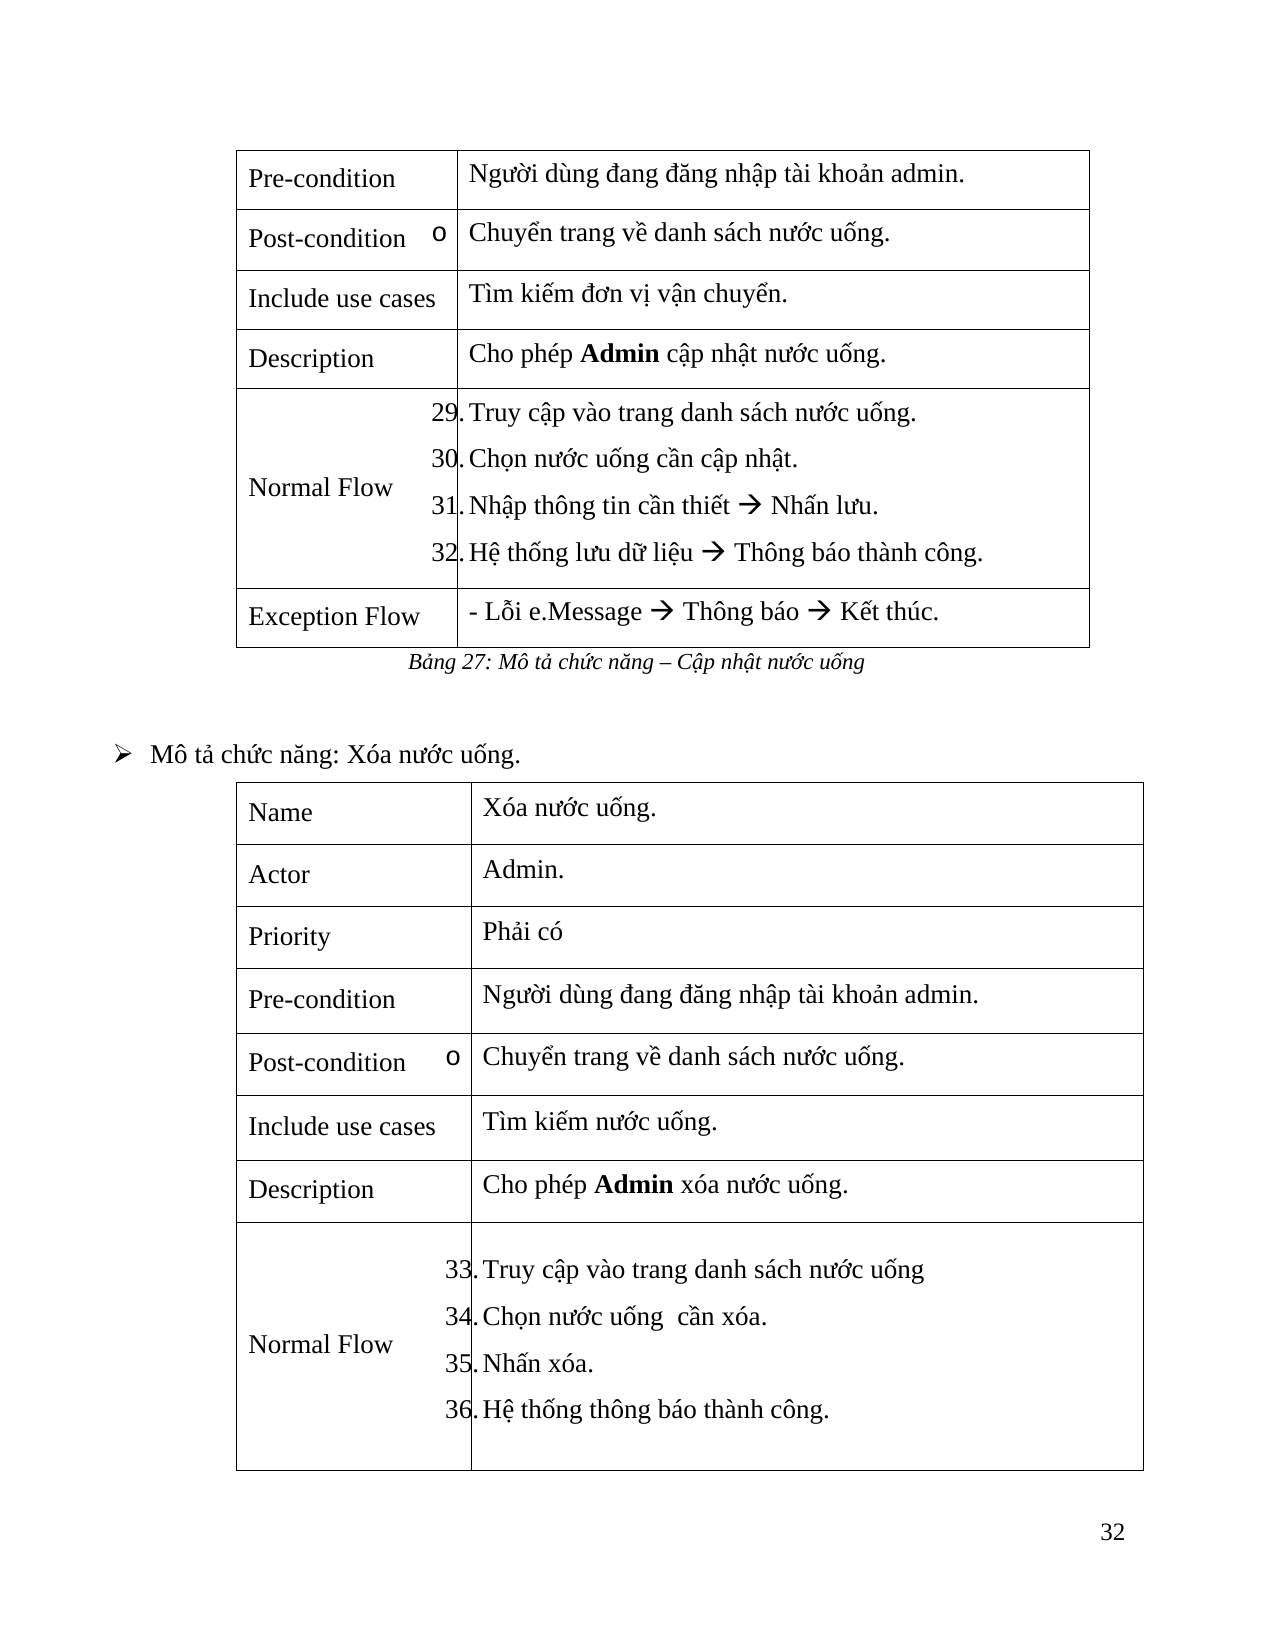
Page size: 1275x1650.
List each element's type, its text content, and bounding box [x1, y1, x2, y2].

table_cell Pre-condition [237, 969, 471, 1033]
table_cell Admin. [472, 845, 1143, 906]
table_cell Phải có [472, 907, 1143, 968]
table_cell Include use cases [237, 1096, 471, 1160]
table_cell Priority [237, 907, 471, 968]
table_header Xóa nước uống. [472, 783, 1143, 844]
table_header Name [237, 783, 471, 844]
text Bảng 27: Mô tả chức năng – Cập nhật nước uống [150, 648, 1125, 674]
table_cell Chuyển trang về danh sách nước uống. [472, 1034, 1143, 1095]
table_cell Post-condition [237, 1034, 471, 1095]
table_cell Post-condition [237, 210, 457, 270]
table_cell Include use cases [237, 271, 457, 329]
table_cell Normal Flow [237, 389, 457, 588]
table_cell Truy cập vào trang danh sách nước uống Chọn nước uống cần xóa. Nhấn xóa. Hệ thống thông báo thành công. [472, 1223, 1143, 1470]
table_cell Normal Flow [237, 1223, 471, 1470]
table_cell Người dùng đang đăng nhập tài khoản admin. [458, 151, 1089, 209]
table_cell Description [237, 1161, 471, 1222]
table_cell Cho phép Admin xóa nước uống. [472, 1161, 1143, 1222]
table_cell Chuyển trang về danh sách nước uống. [458, 210, 1089, 270]
table_cell - Lỗi e.Message Thông báo Kết thúc. [458, 589, 1089, 647]
table_cell Tìm kiếm nước uống. [472, 1096, 1143, 1160]
table_cell Người dùng đang đăng nhập tài khoản admin. [472, 969, 1143, 1033]
table_cell Pre-condition [237, 151, 457, 209]
table_cell Truy cập vào trang danh sách nước uống. Chọn nước uống cần cập nhật. Nhập thông tin cần thiết Nhấn lưu. Hệ thống lưu dữ liệu Thông báo thành công. [458, 389, 1089, 588]
table_cell Exception Flow [237, 589, 457, 647]
list Mô tả chức năng: Xóa nước uống. [112, 738, 1125, 770]
table_cell Description [237, 330, 457, 388]
table_cell Cho phép Admin cập nhật nước uống. [458, 330, 1089, 388]
table_cell Tìm kiếm đơn vị vận chuyển. [458, 271, 1089, 329]
table_cell Actor [237, 845, 471, 906]
